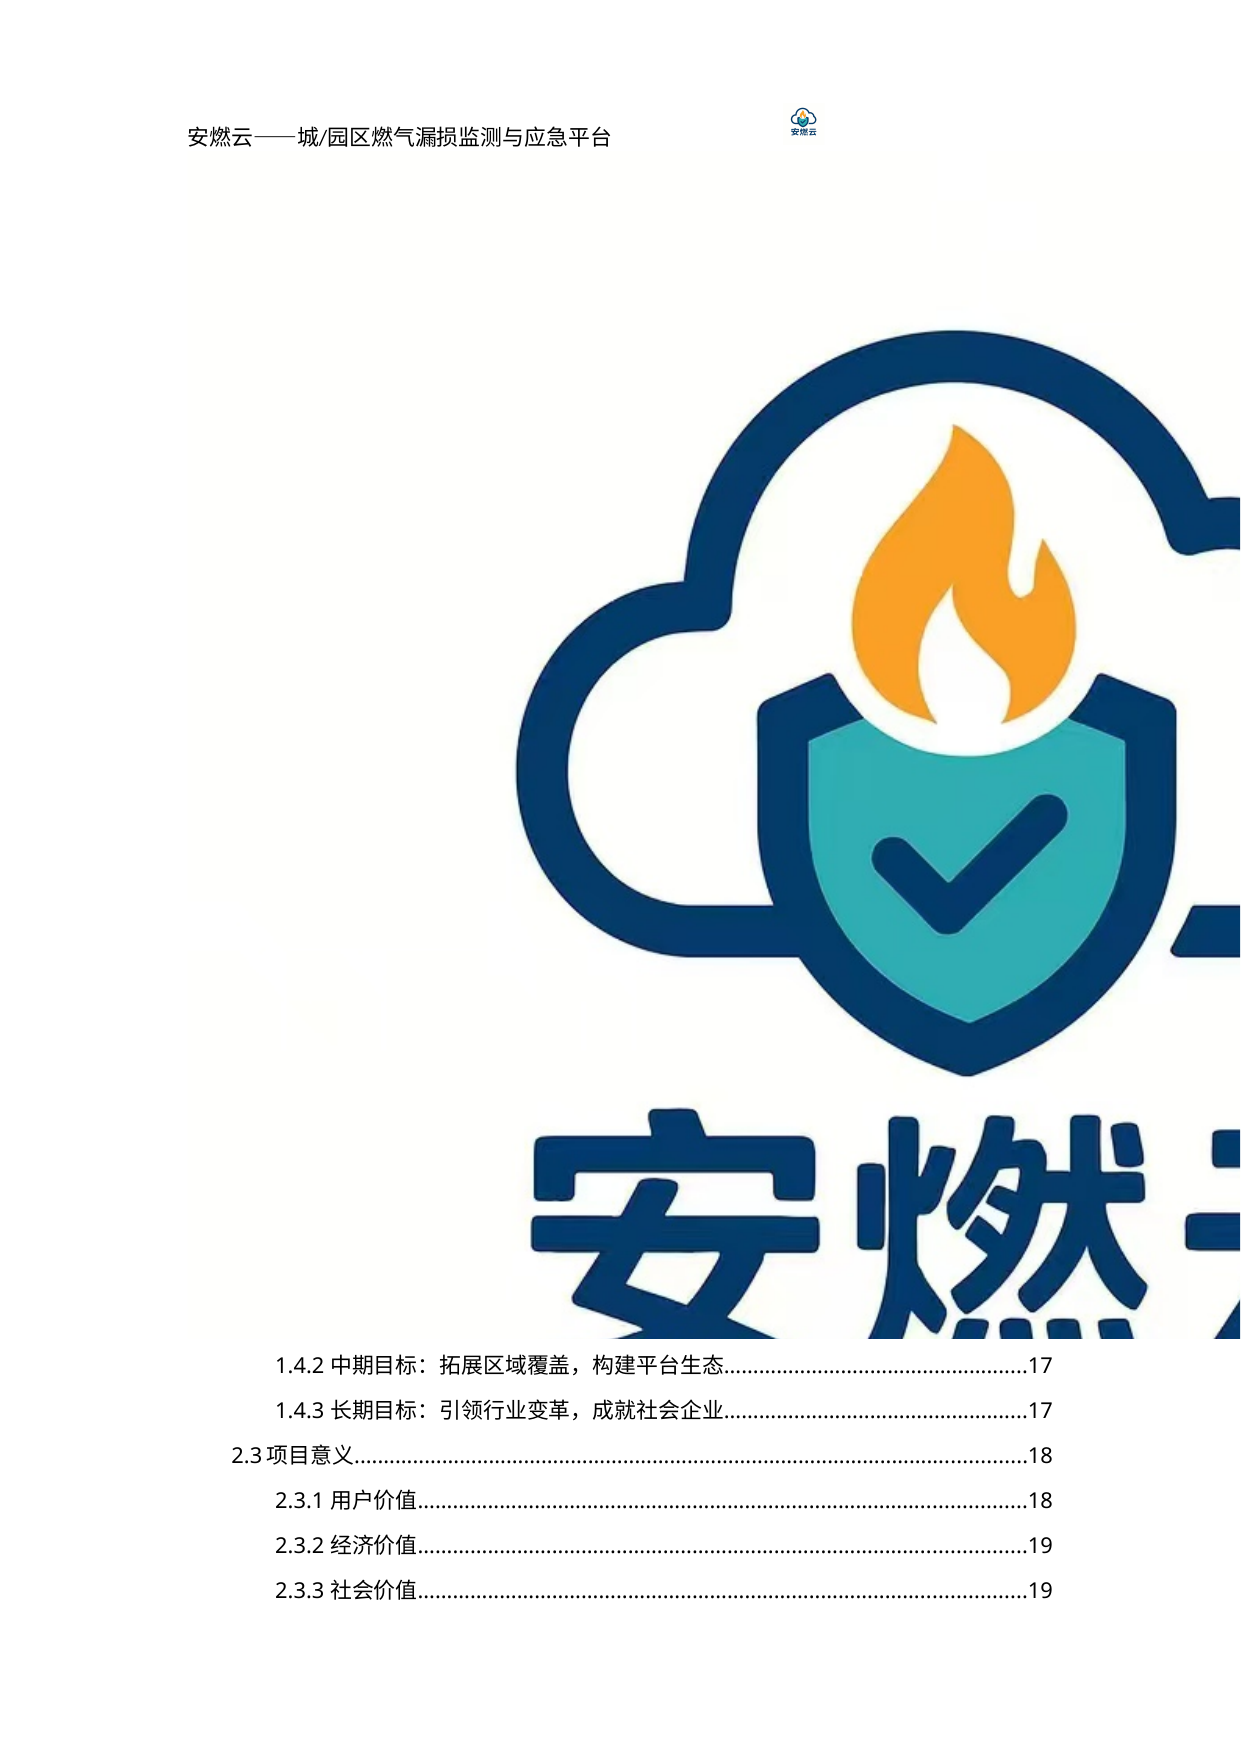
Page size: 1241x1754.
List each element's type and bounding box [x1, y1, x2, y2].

picture [187, 151, 1241, 1339]
picture [782, 103, 825, 145]
